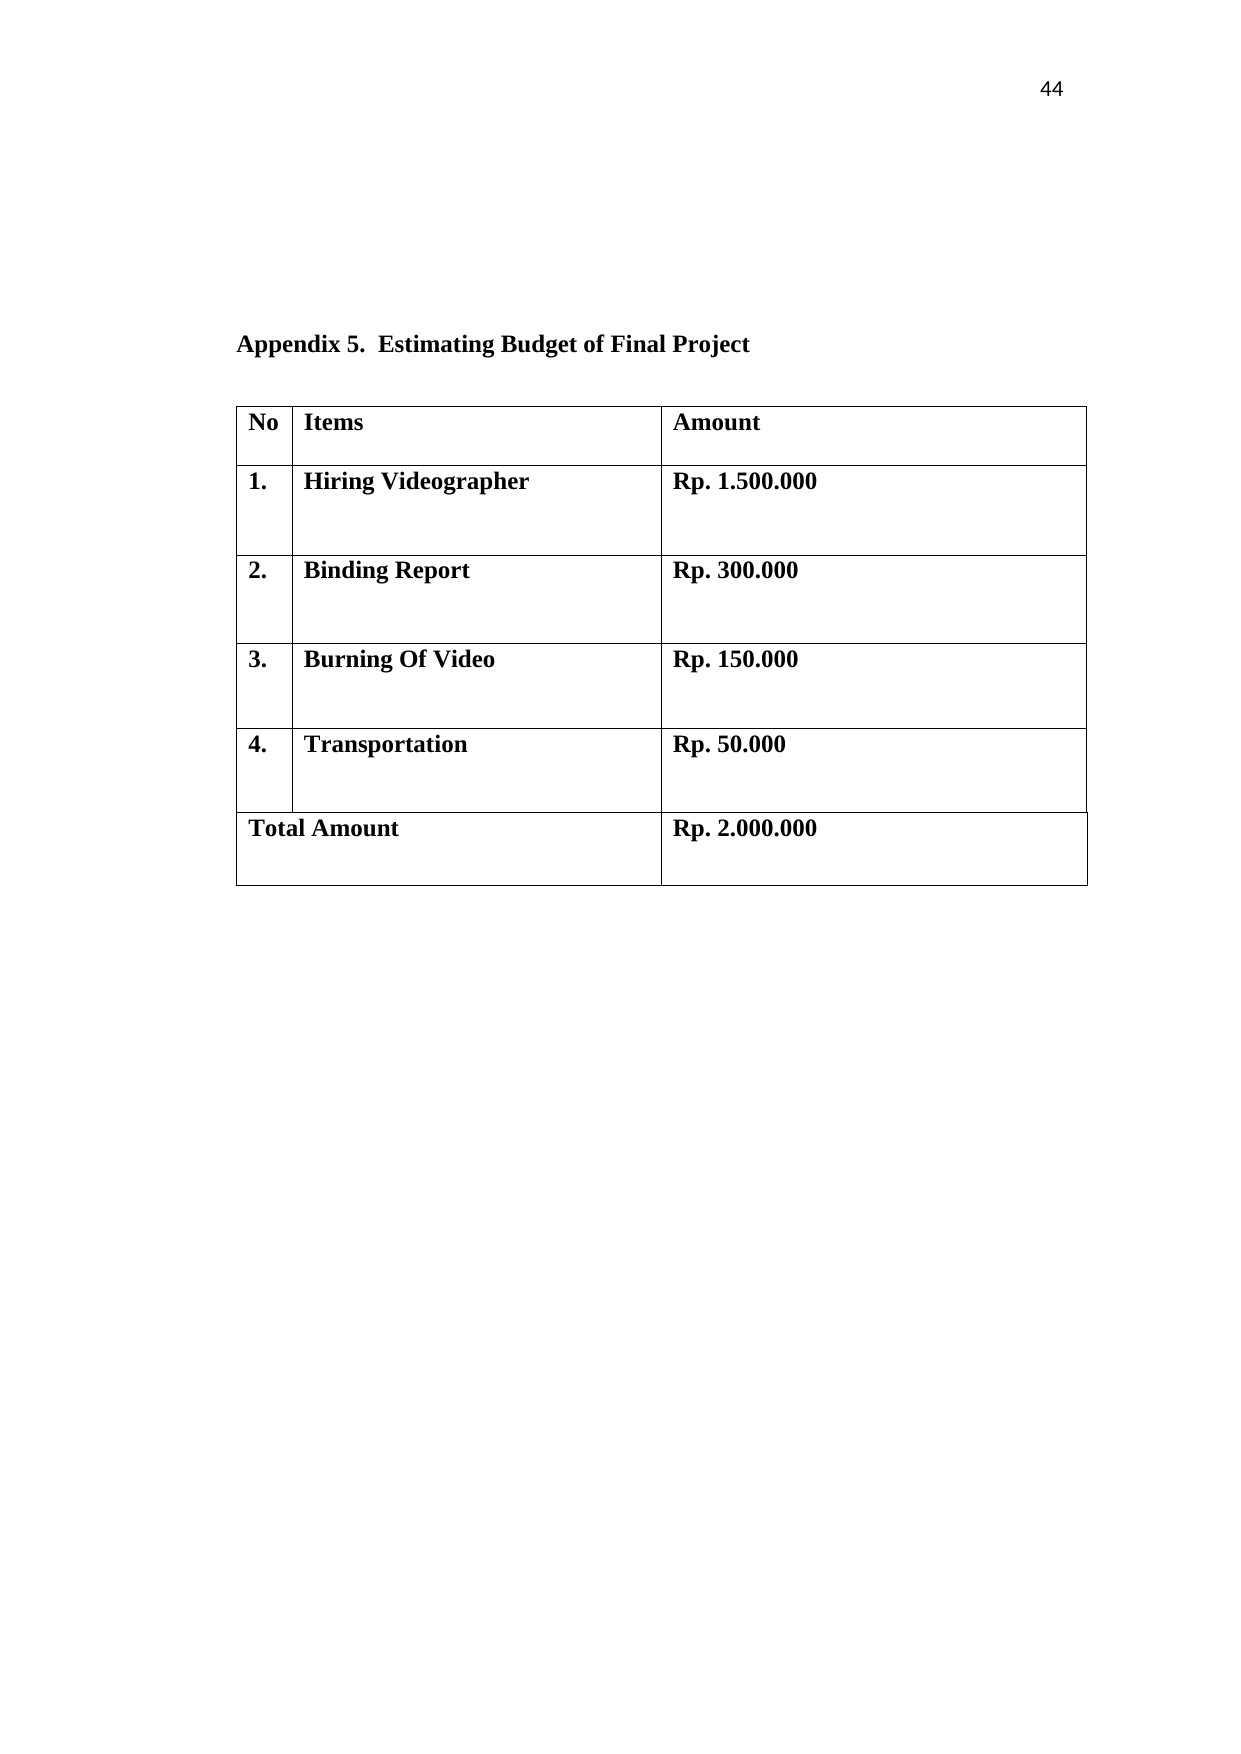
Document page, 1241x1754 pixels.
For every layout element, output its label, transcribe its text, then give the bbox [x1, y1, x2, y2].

table_header No [237, 407, 292, 465]
table_cell Rp. 300.000 [662, 556, 1086, 643]
table_cell Rp. 2.000.000 [662, 813, 1087, 884]
subtitle Appendix 5. Estimating Budget of Final Project [236, 329, 1063, 358]
table_cell Total Amount [237, 813, 661, 884]
table_header Items [293, 407, 661, 465]
table_cell Burning Of Video [293, 644, 661, 728]
table_cell Binding Report [293, 556, 661, 643]
table_cell 2. [237, 556, 292, 643]
table_header Amount [662, 407, 1086, 465]
table_cell Hiring Videographer [293, 466, 661, 554]
table_cell Rp. 1.500.000 [662, 466, 1086, 554]
table_cell Rp. 50.000 [662, 729, 1086, 812]
table_cell 3. [237, 644, 292, 728]
table_cell Transportation [293, 729, 661, 812]
table_cell Rp. 150.000 [662, 644, 1086, 728]
table_cell 1. [237, 466, 292, 554]
table_cell 4. [237, 729, 292, 812]
